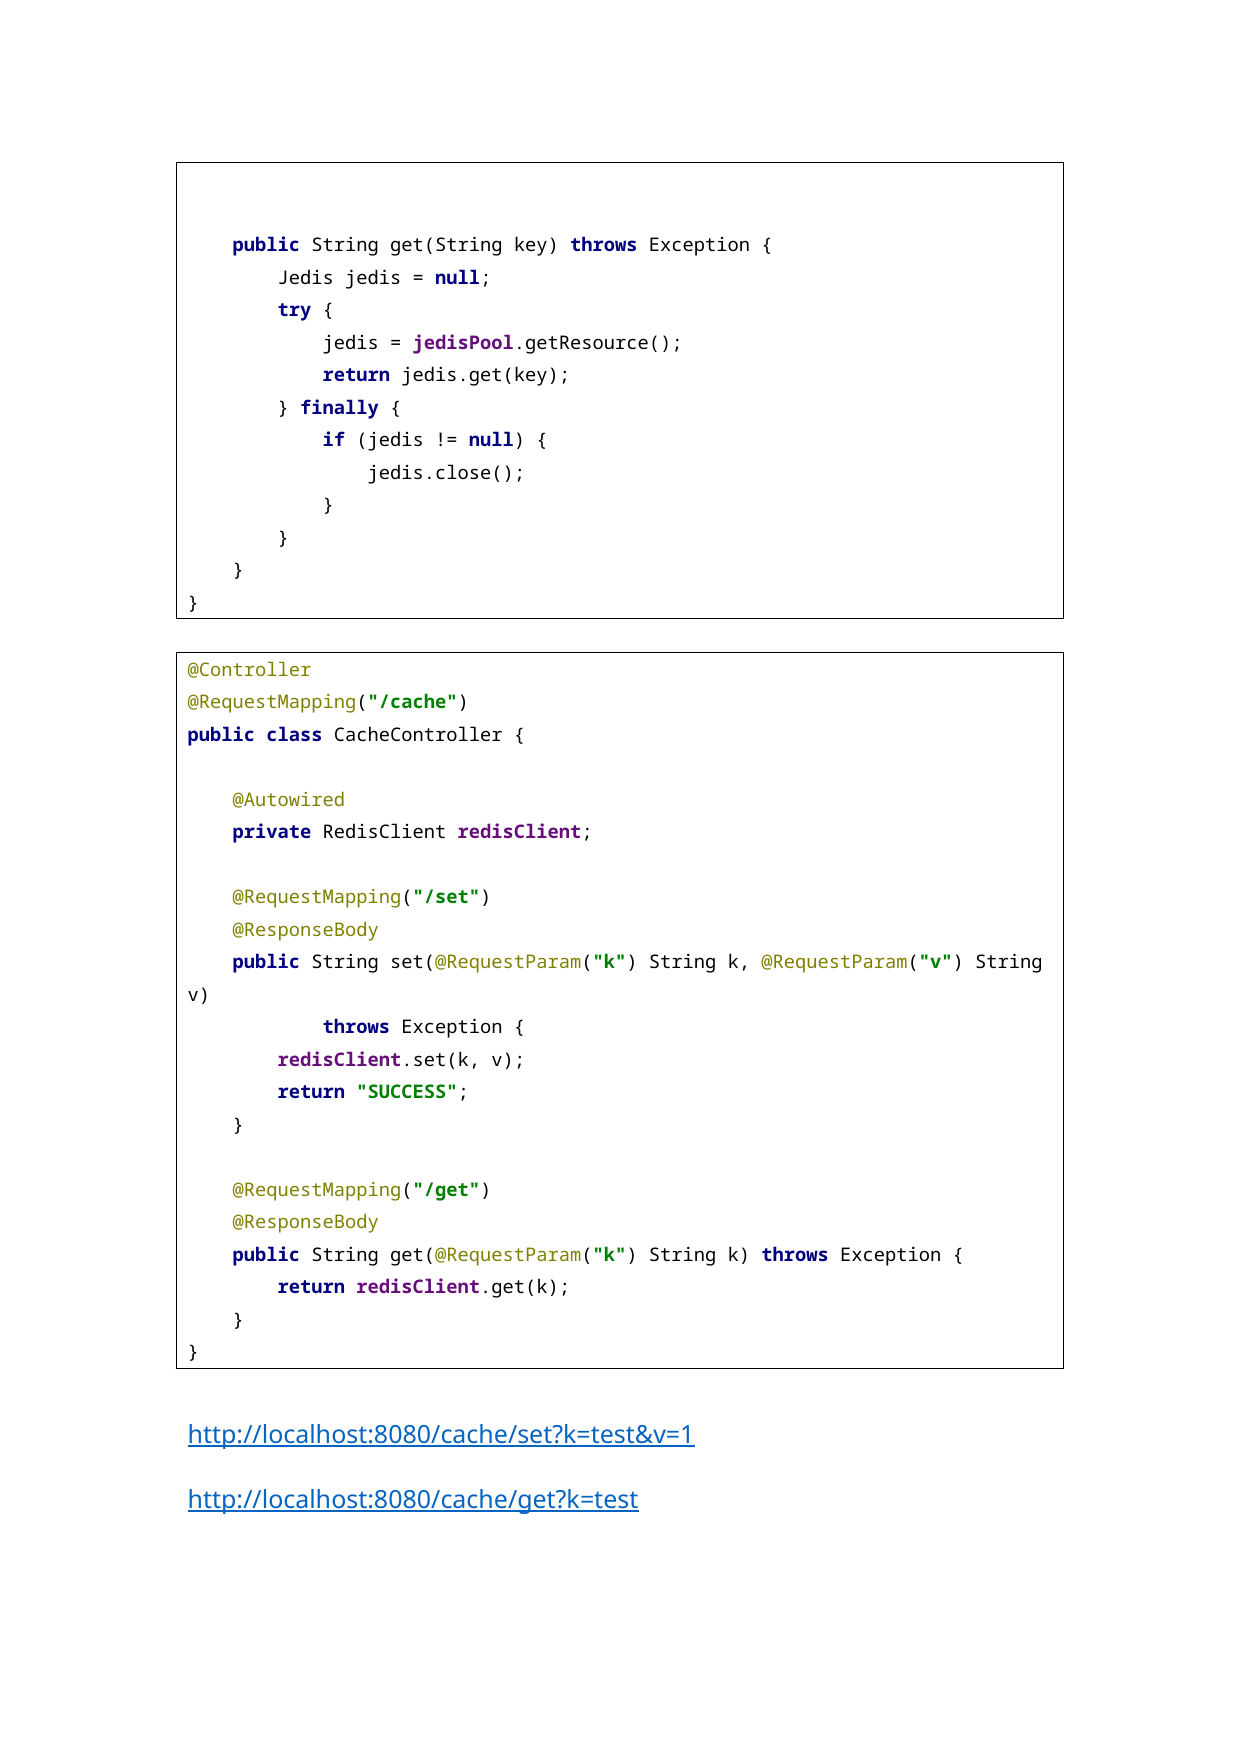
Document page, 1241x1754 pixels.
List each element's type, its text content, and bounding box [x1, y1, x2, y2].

list http://localhost:8080/cache/get?k=test [187, 1466, 1053, 1531]
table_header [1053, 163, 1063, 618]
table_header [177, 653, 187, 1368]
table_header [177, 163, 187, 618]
list http://localhost:8080/cache/set?k=test&v=1 [187, 1401, 1053, 1466]
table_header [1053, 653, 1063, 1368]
